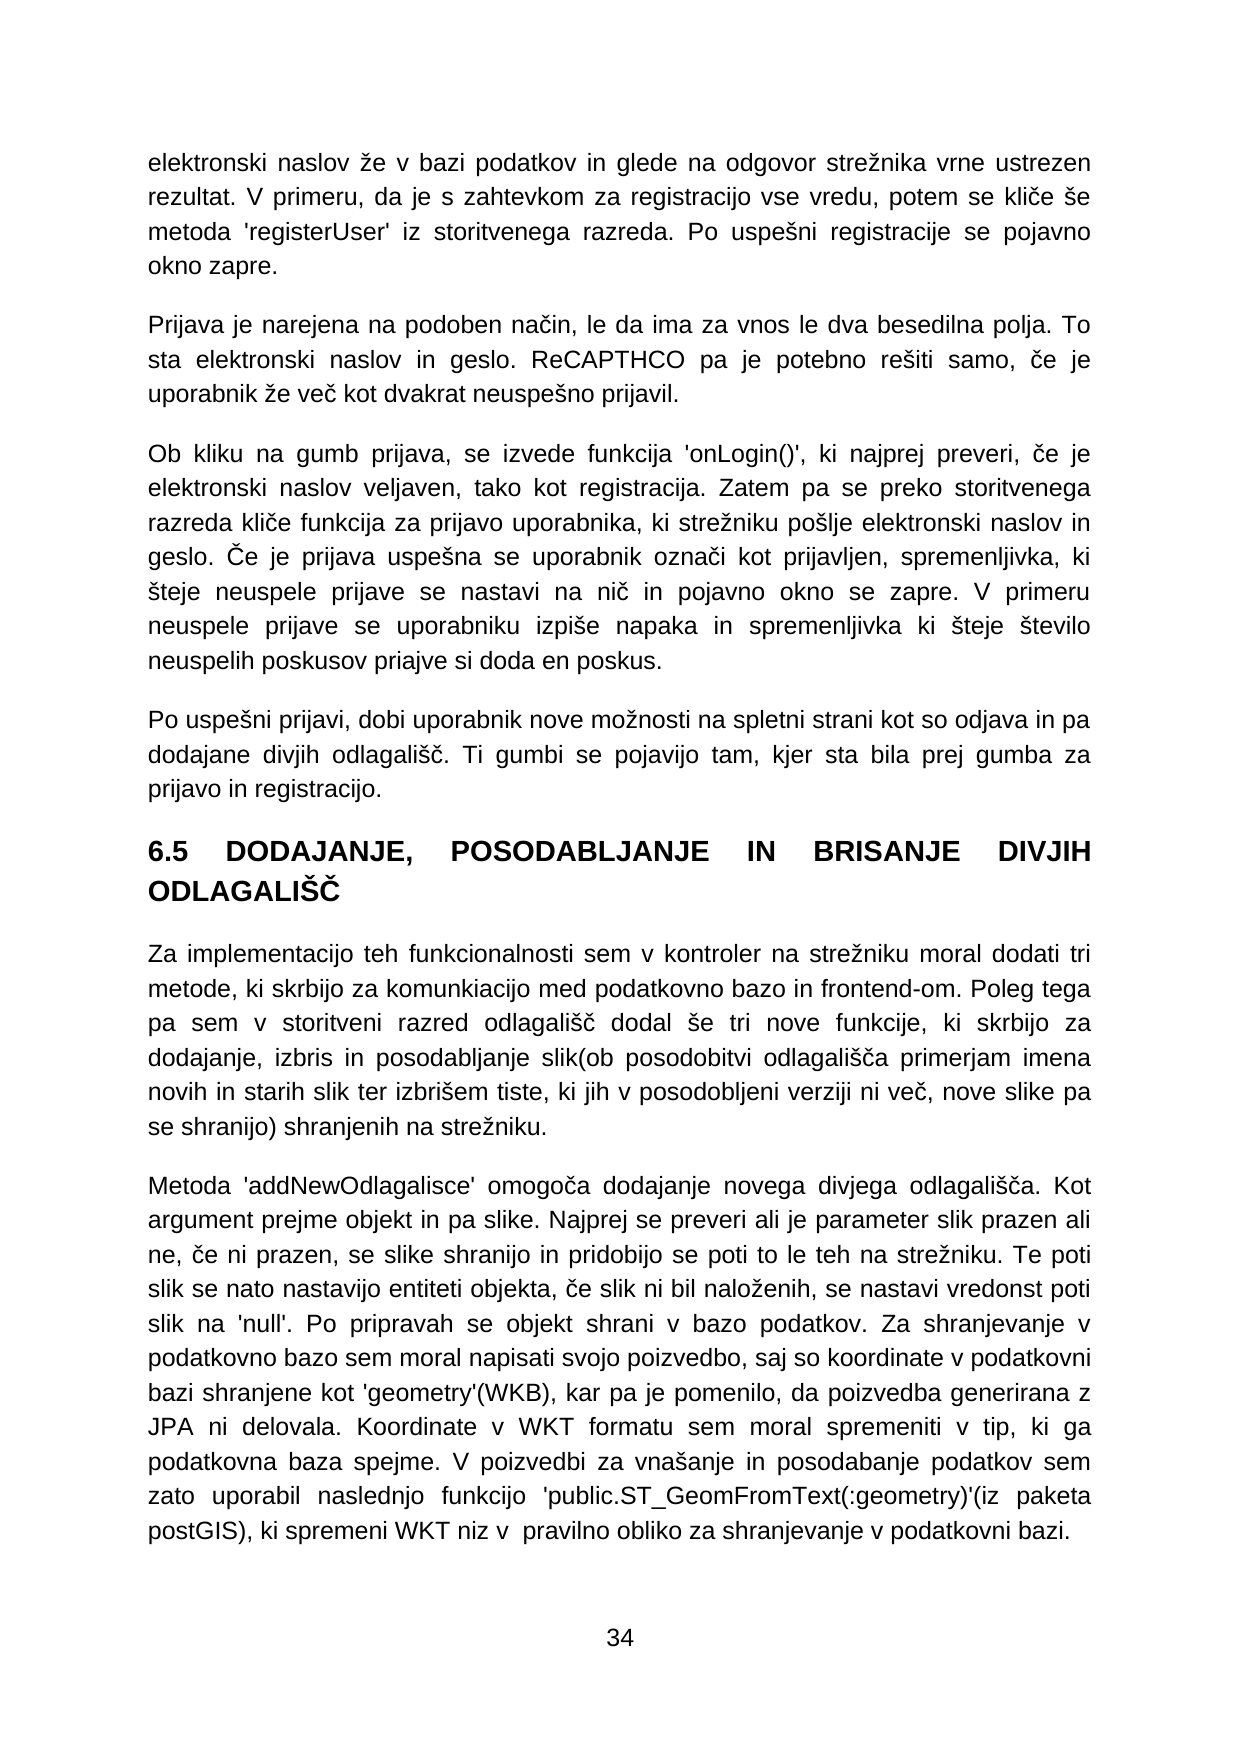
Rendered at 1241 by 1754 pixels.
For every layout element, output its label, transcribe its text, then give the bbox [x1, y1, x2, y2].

text Ob kliku na gumb prijava, se izvede funkcija 'onLogin()', ki najprej preveri, če je elektronski naslov veljaven, tako kot registracija. Zatem pa se preko storitvenega razreda kliče funkcija za prijavo uporabnika, ki strežniku pošlje elektronski naslov in geslo. Če je prijava uspešna se uporabnik označi kot prijavljen, spremenljivka, ki šteje neuspele prijave se nastavi na nič in pojavno okno se zapre. V primeru neuspele prijave se uporabniku izpiše napaka in spremenljivka ki šteje število neuspelih poskusov priajve si doda en poskus. [148, 439, 1093, 674]
text Metoda 'addNewOdlagalisce' omogoča dodajanje novega divjega odlagališča. Kot argument prejme objekt in pa slike. Najprej se preveri ali je parameter slik prazen ali ne, če ni prazen, se slike shranijo in pridobijo se poti to le teh na strežniku. Te poti slik se nato nastavijo entiteti objekta, če slik ni bil naloženih, se nastavi vredonst poti slik na 'null'. Po pripravah se objekt shrani v bazo podatkov. Za shranjevanje v podatkovno bazo sem moral napisati svojo poizvedbo, saj so koordinate v podatkovni bazi shranjene kot 'geometry'(WKB), kar pa je pomenilo, da poizvedba generirana z JPA ni delovala. Koordinate v WKT formatu sem moral spremeniti v tip, ki ga podatkovna baza spejme. V poizvedbi za vnašanje in posodabanje podatkov sem zato uporabil naslednjo funkcijo 'public.ST_GeomFromText(:geometry)'(iz paketa postGIS), ki spremeni WKT niz v pravilno obliko za shranjevanje v podatkovni bazi. [148, 1171, 1093, 1544]
text Prijava je narejena na podoben način, le da ima za vnos le dva besedilna polja. To sta elektronski naslov in geslo. ReCAPTHCO pa je potebno rešiti samo, če je uporabnik že več kot dvakrat neuspešno prijavil. [148, 311, 1093, 408]
subtitle 6.5 DODAJANJE, POSODABLJANJE IN BRISANJE DIVJIH ODLAGALIŠČ [148, 834, 1093, 907]
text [148, 148, 1093, 280]
text Po uspešni prijavi, dobi uporabnik nove možnosti na spletni strani kot so odjava in pa dodajane divjih odlagališč. Ti gumbi se pojavijo tam, kjer sta bila prej gumba za prijavo in registracijo. [148, 705, 1093, 803]
text Za implementacijo teh funkcionalnosti sem v kontroler na strežniku moral dodati tri metode, ki skrbijo za komunkiacijo med podatkovno bazo in frontend-om. Poleg tega pa sem v storitveni razred odlagališč dodal še tri nove funkcije, ki skrbijo za dodajanje, izbris in posodabljanje slik(ob posodobitvi odlagališča primerjam imena novih in starih slik ter izbrišem tiste, ki jih v posodobljeni verziji ni več, nove slike pa se shranijo) shranjenih na strežniku. [148, 939, 1093, 1140]
